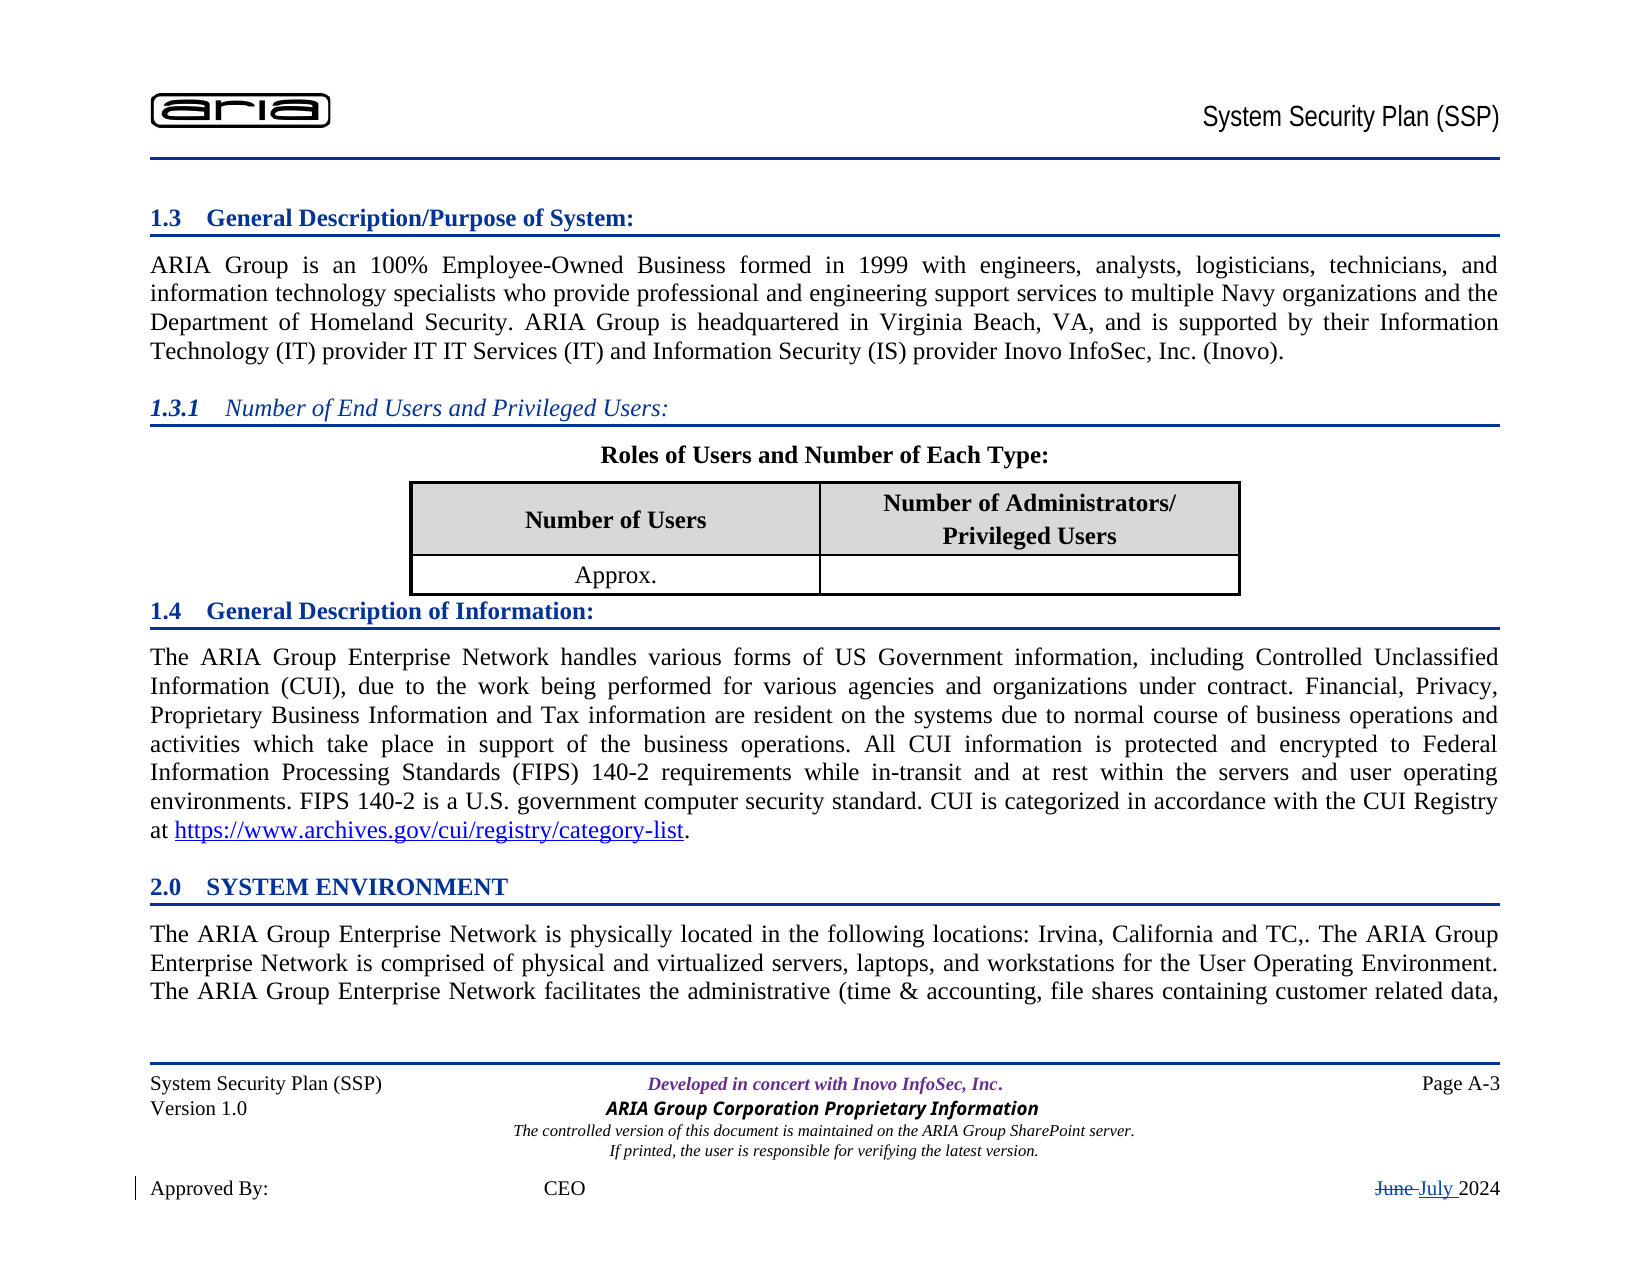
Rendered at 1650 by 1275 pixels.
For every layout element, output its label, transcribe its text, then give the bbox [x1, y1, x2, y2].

picture [150, 87, 331, 132]
text ARIA Group is an 100% Employee-Owned Business formed in 1999 with engineers, analysts, logisticians, technicians, and information technology specialists who provide professional and engineering support services to multiple Navy organizations and the Department of Homeland Security. ARIA Group is headquartered in Virginia Beach, VA, and is supported by their Information Technology (IT) provider IT IT Services (IT) and Information Security (IS) provider Inovo InfoSec, Inc. (Inovo). [150, 250, 1500, 365]
table_cell [821, 556, 1238, 593]
subtitle Number of End Users and Privileged Users: [150, 393, 1500, 424]
table_cell Approx. [413, 556, 819, 593]
table_header Number of Administrators/ Privileged Users [821, 484, 1238, 554]
subtitle SYSTEM ENVIRONMENT [150, 872, 1500, 903]
text The ARIA Group Enterprise Network handles various forms of US Government information, including Controlled Unclassified Information (CUI), due to the work being performed for various agencies and organizations under contract. Financial, Privacy, Proprietary Business Information and Tax information are resident on the systems due to normal course of business operations and activities which take place in support of the business operations. All CUI information is protected and encrypted to Federal Information Processing Standards (FIPS) 140-2 requirements while in-transit and at rest within the servers and user operating environments. FIPS 140-2 is a U.S. government computer security standard. CUI is categorized in accordance with the CUI Registry at https://www.archives.gov/cui/registry/category-list. [150, 642, 1500, 844]
subtitle General Description of Information: [150, 596, 1500, 627]
table_header Number of Users [413, 484, 819, 554]
text Roles of Users and Number of Each Type: [150, 440, 1500, 469]
subtitle General Description/Purpose of System: [150, 203, 1500, 234]
